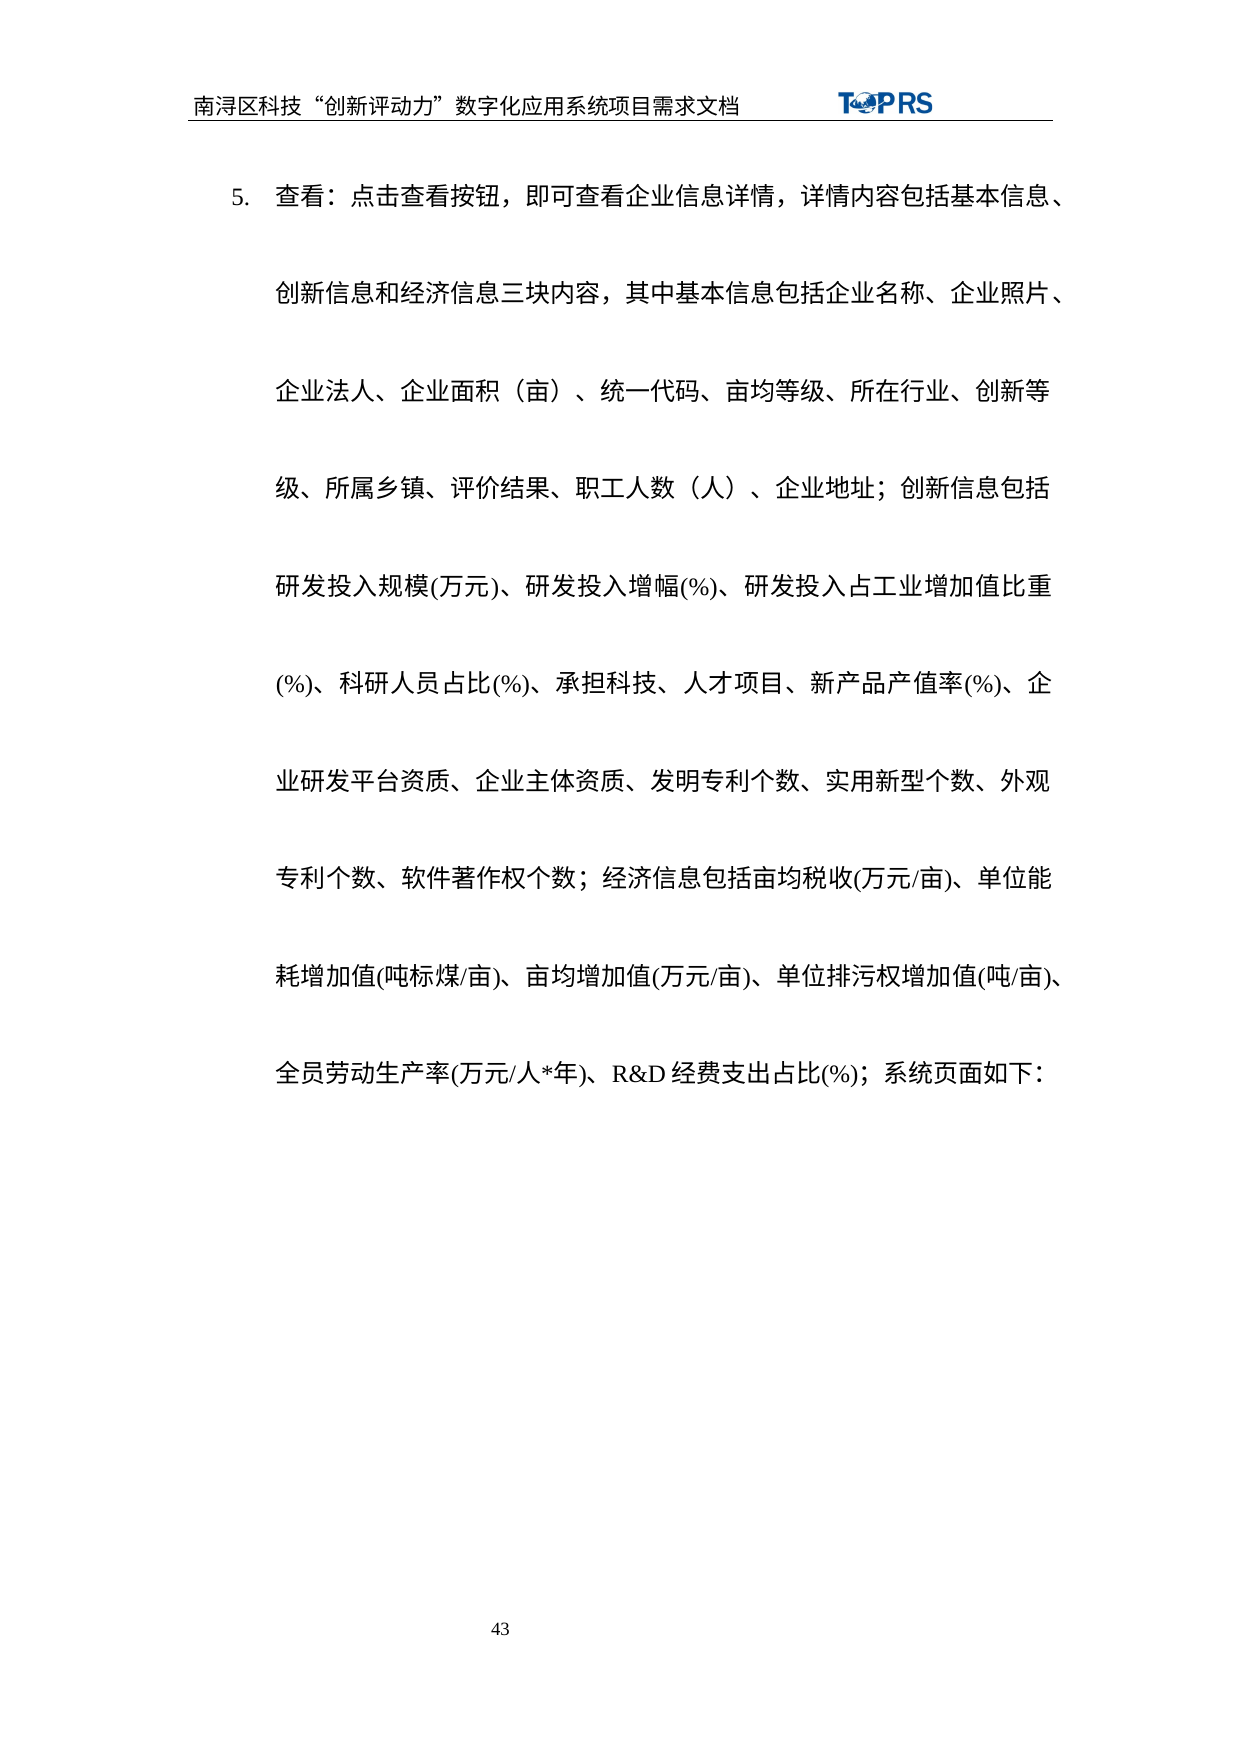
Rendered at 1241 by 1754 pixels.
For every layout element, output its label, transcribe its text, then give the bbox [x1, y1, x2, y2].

list 查看：点击查看按钮，即可查看企业信息详情，详情内容包括基本信息、创新信息和经济信息三块内容，其中基本信息包括企业名称、企业照片、企业法人、企业面积（亩）、统一代码、亩均等级、所在行业、创新等级、所属乡镇、评价结果、职工人数（人）、企业地址；创新信息包括研发投入规模(万元)、研发投入增幅(%)、研发投入占工业增加值比重(%)、科研人员占比(%)、承担科技、人才项目、新产品产值率(%)、企业研发平台资质、企业主体资质、发明专利个数、实用新型个数、外观专利个数、软件著作权个数；经济信息包括亩均税收(万元/亩)、单位能耗增加值(吨标煤/亩)、亩均增加值(万元/亩)、单位排污权增加值(吨/亩)、全员劳动生产率(万元/人*年)、R&D经费支出占比(%)；系统页面如下： [231, 162, 1053, 1104]
picture [837, 91, 933, 114]
